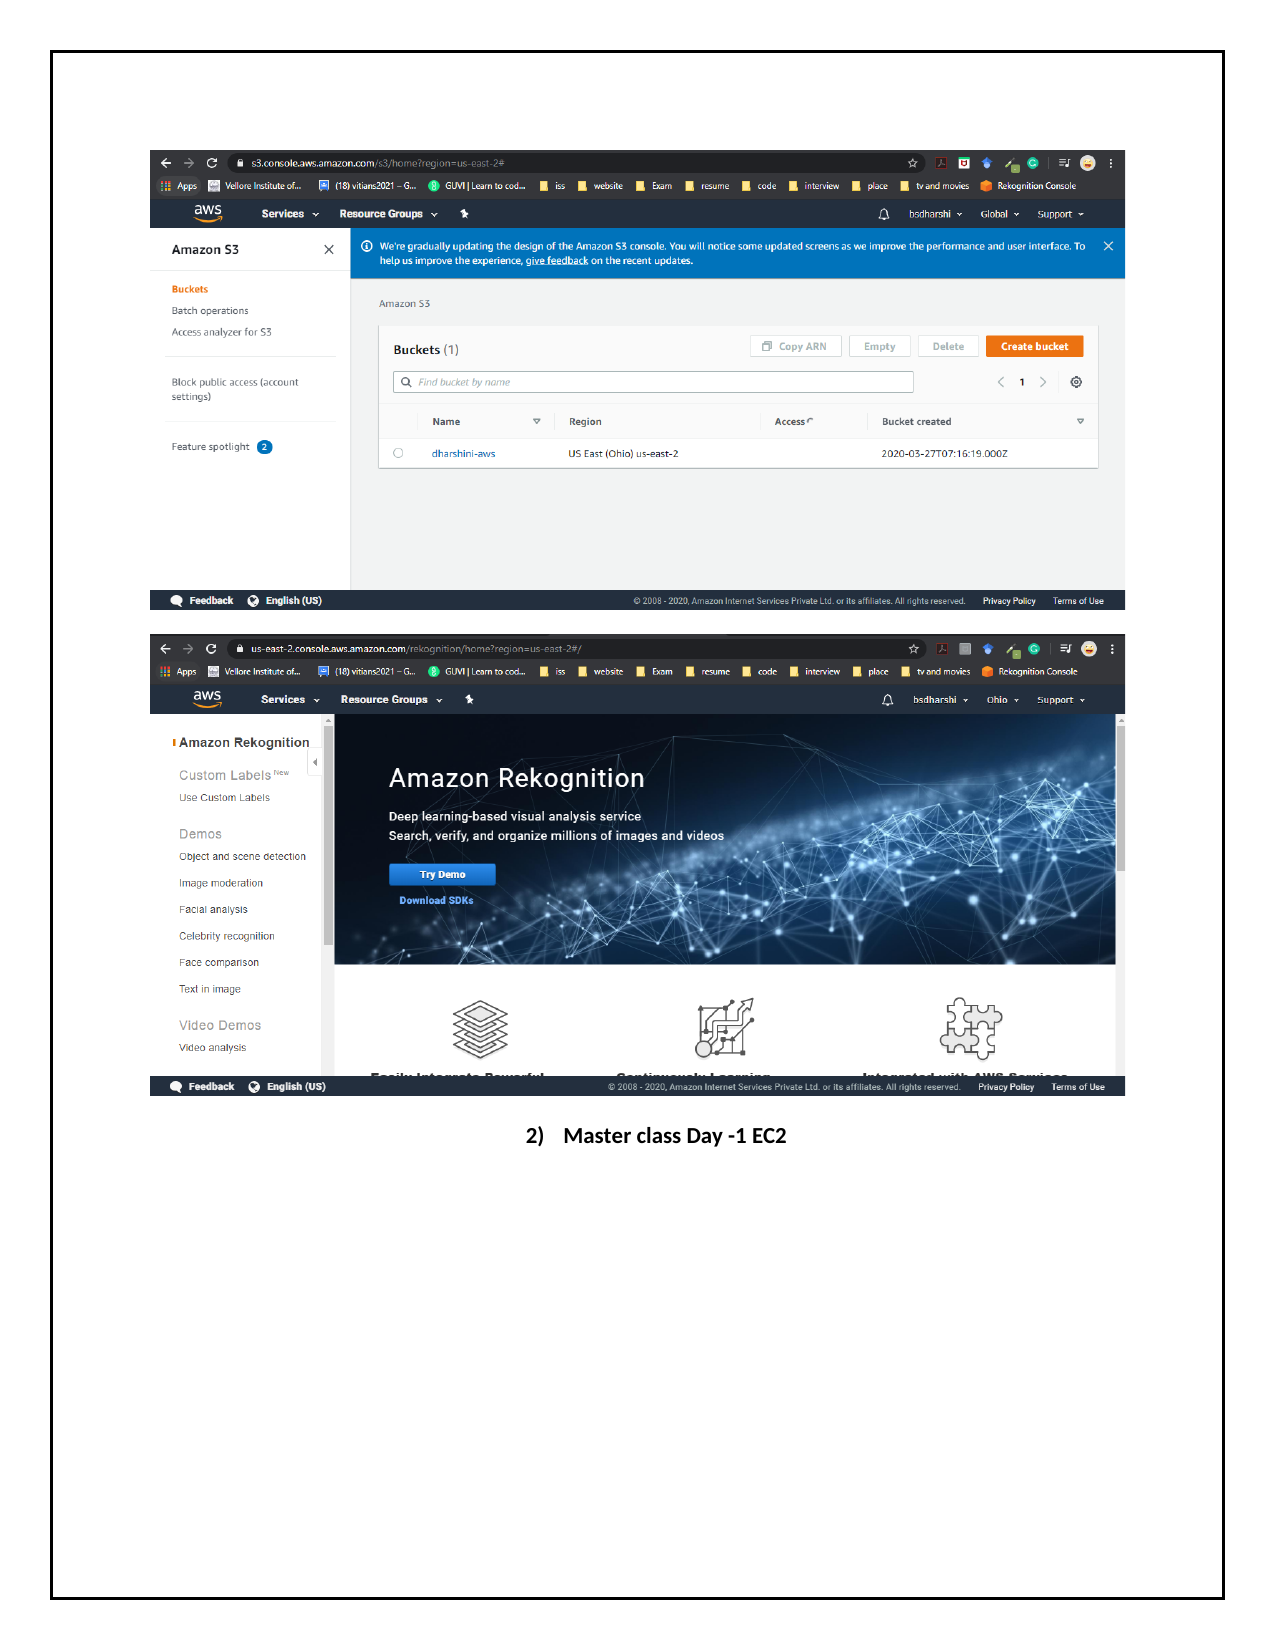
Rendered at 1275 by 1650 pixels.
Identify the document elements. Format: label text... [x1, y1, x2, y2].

picture [150, 634, 1125, 1096]
picture [150, 150, 1125, 610]
list Master class Day -1 EC2 [187, 1121, 1125, 1149]
